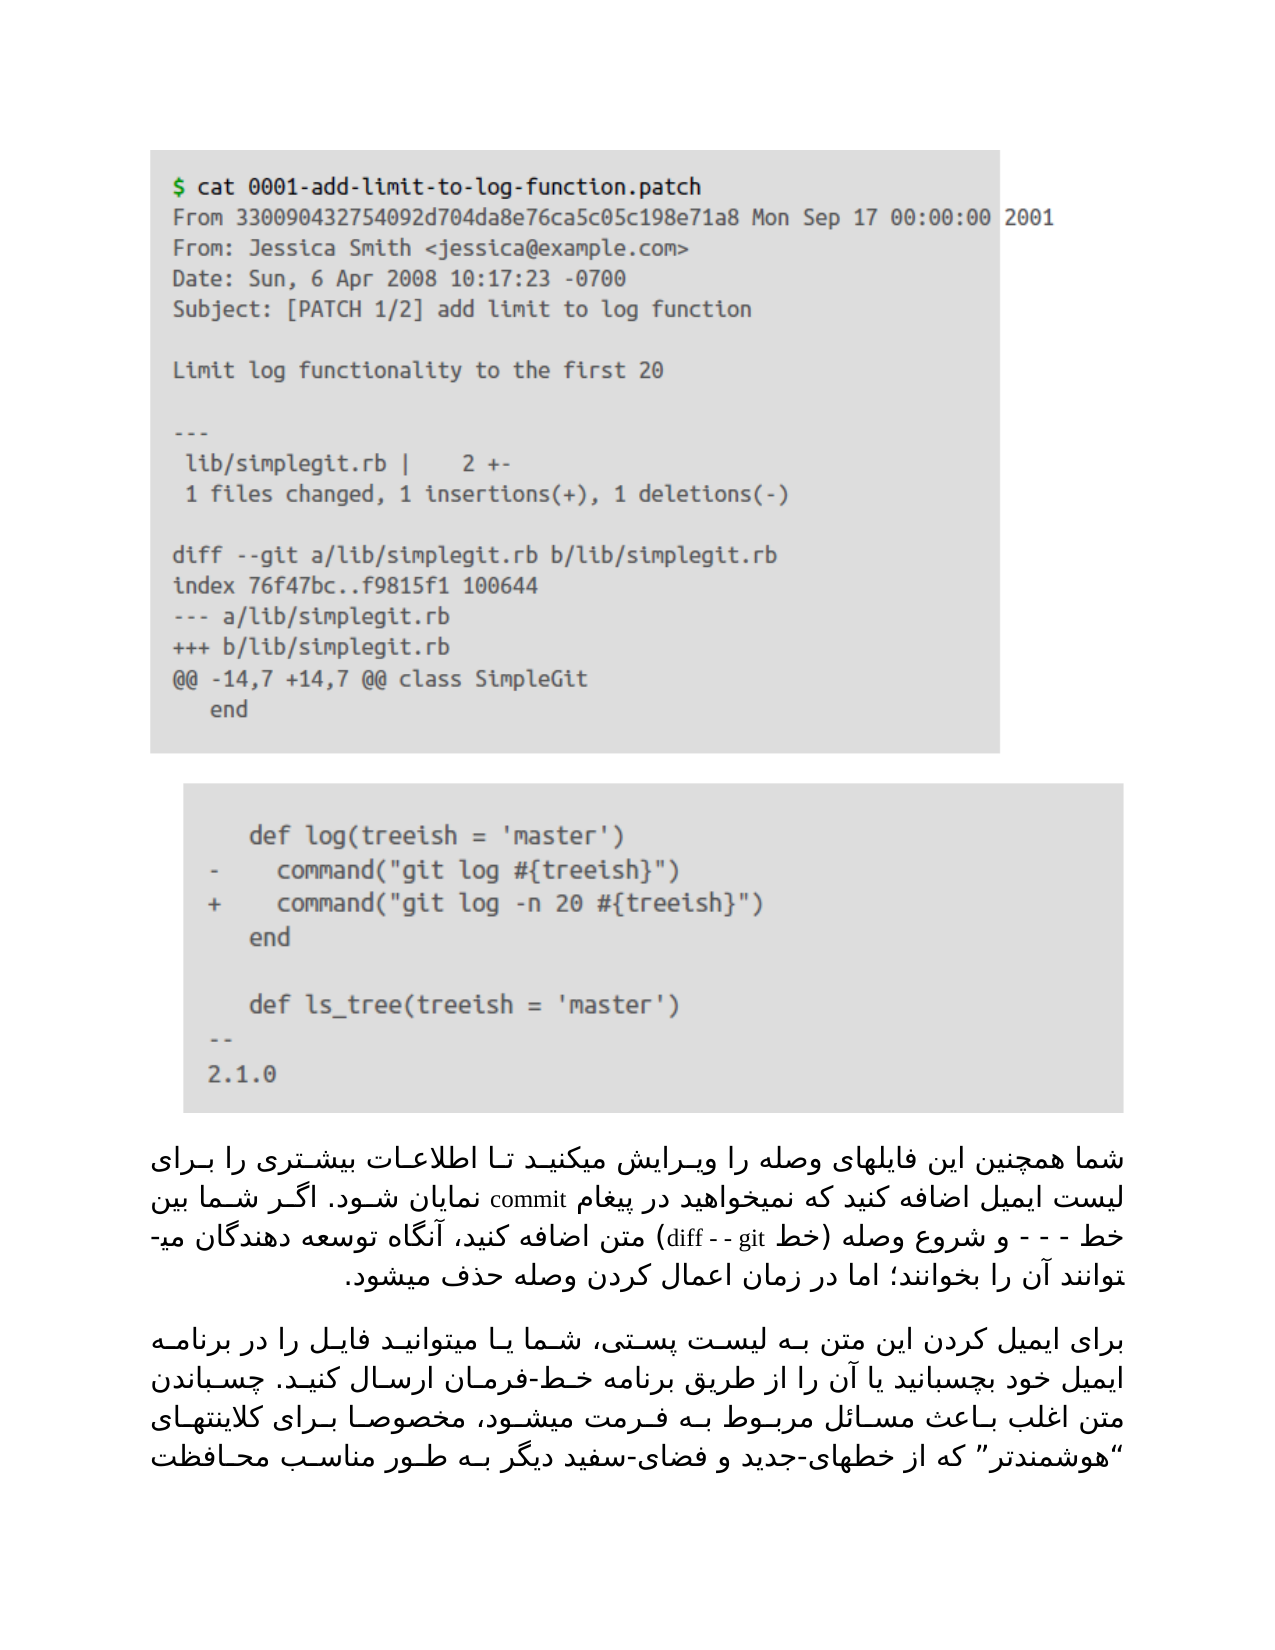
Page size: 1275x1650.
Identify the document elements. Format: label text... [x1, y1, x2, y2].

text شما همچنین این فایلهای وصله را ویرایش میکنید تا اطلاعات بیشتری را برای لیست ایمیل اضافه کنید که نمیخواهید در پیغام commit نمایان شود. اگر شما بین خط - - - و شروع وصله (خط diff - - git) متن اضافه کنید، آنگاه توسعه دهندگان میتوانند آن را بخوانند؛ اما در زمان اعمال کردن وصله حذف میشود. [150, 1141, 1125, 1292]
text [150, 1322, 1125, 1473]
